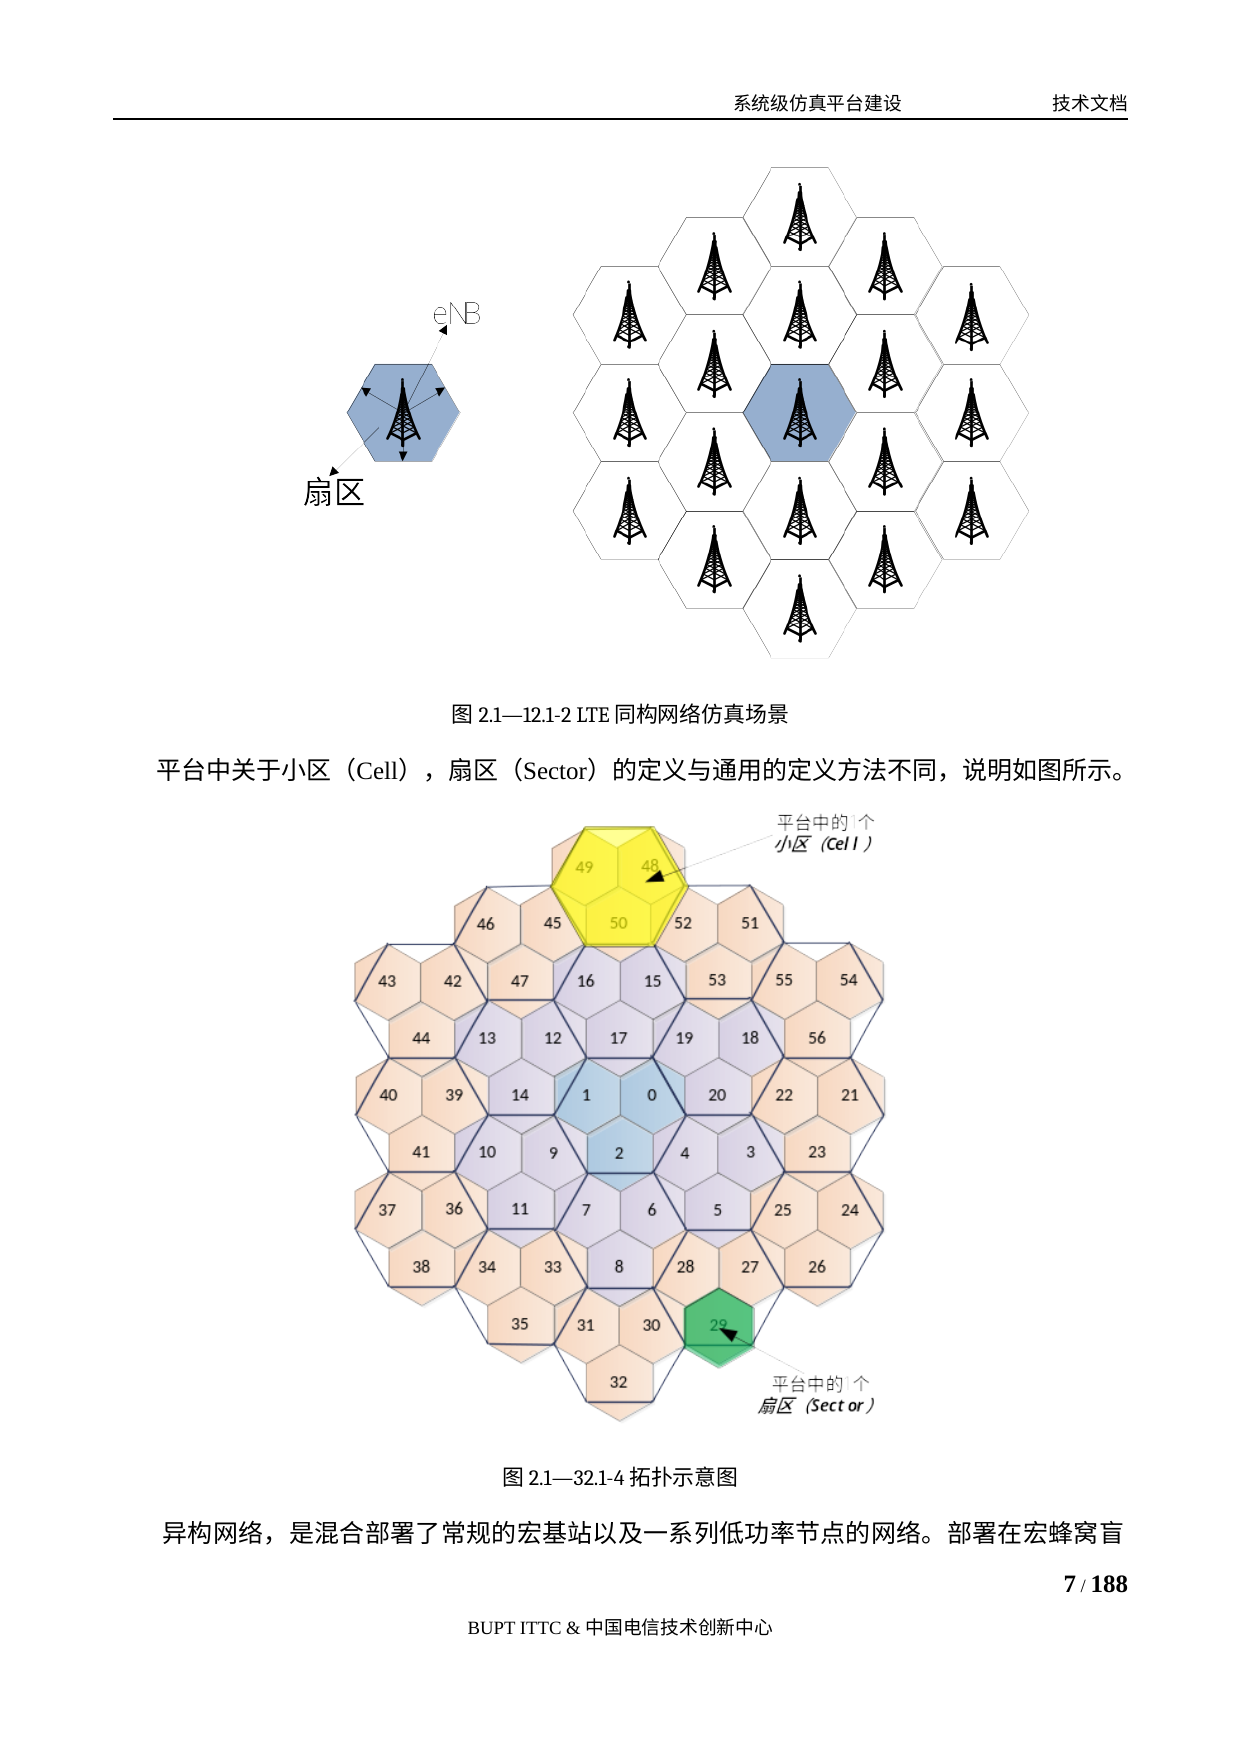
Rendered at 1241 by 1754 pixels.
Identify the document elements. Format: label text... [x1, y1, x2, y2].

text 图 2.1—1 LTE同构网络仿真场景 [112, 693, 1128, 733]
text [112, 1511, 1128, 1551]
text 图 2.1—2 拓扑示意图 [112, 1456, 1128, 1496]
text 平台中关于小区（Cell），扇区（Sector）的定义与通用的定义方法不同，说明如图所示。 [112, 749, 1128, 788]
